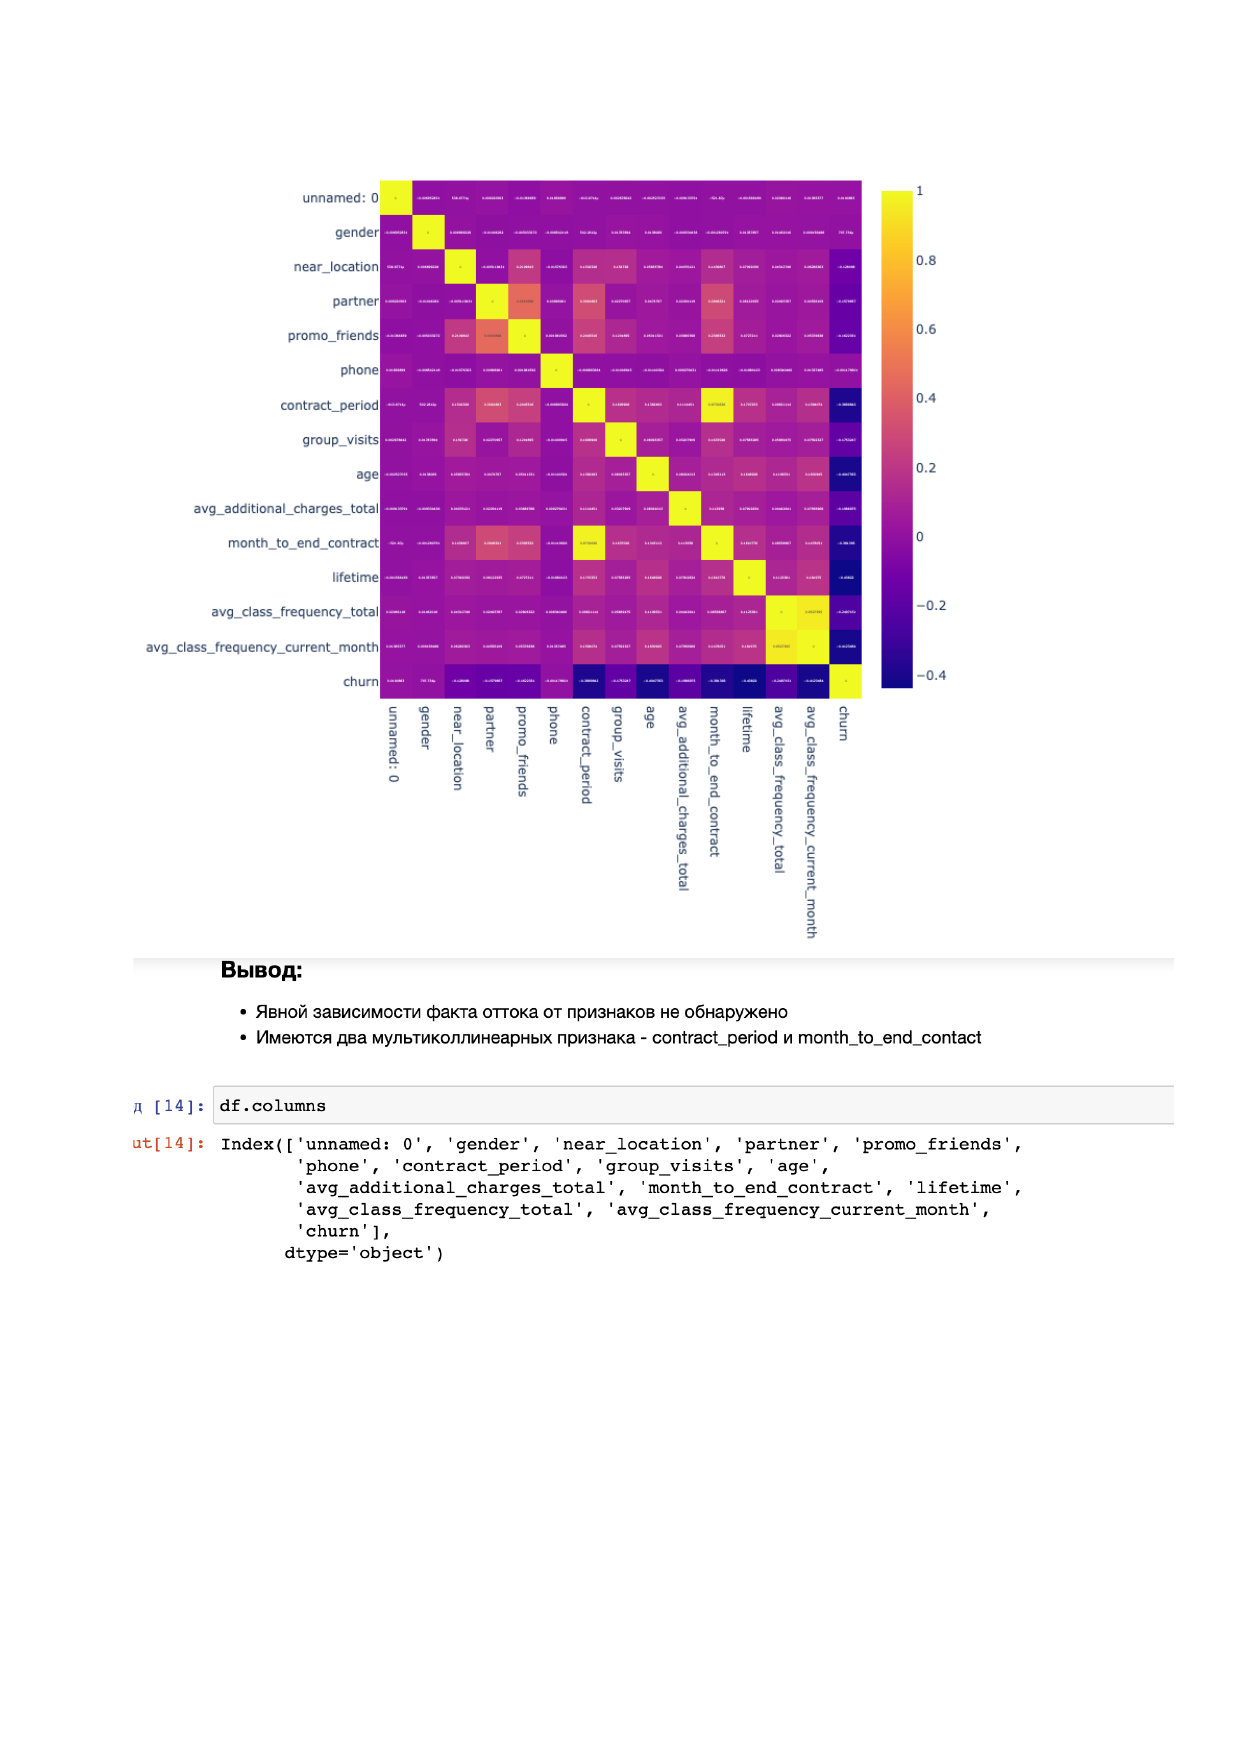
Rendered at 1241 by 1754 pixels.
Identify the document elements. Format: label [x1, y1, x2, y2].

picture [133, 118, 1174, 1286]
